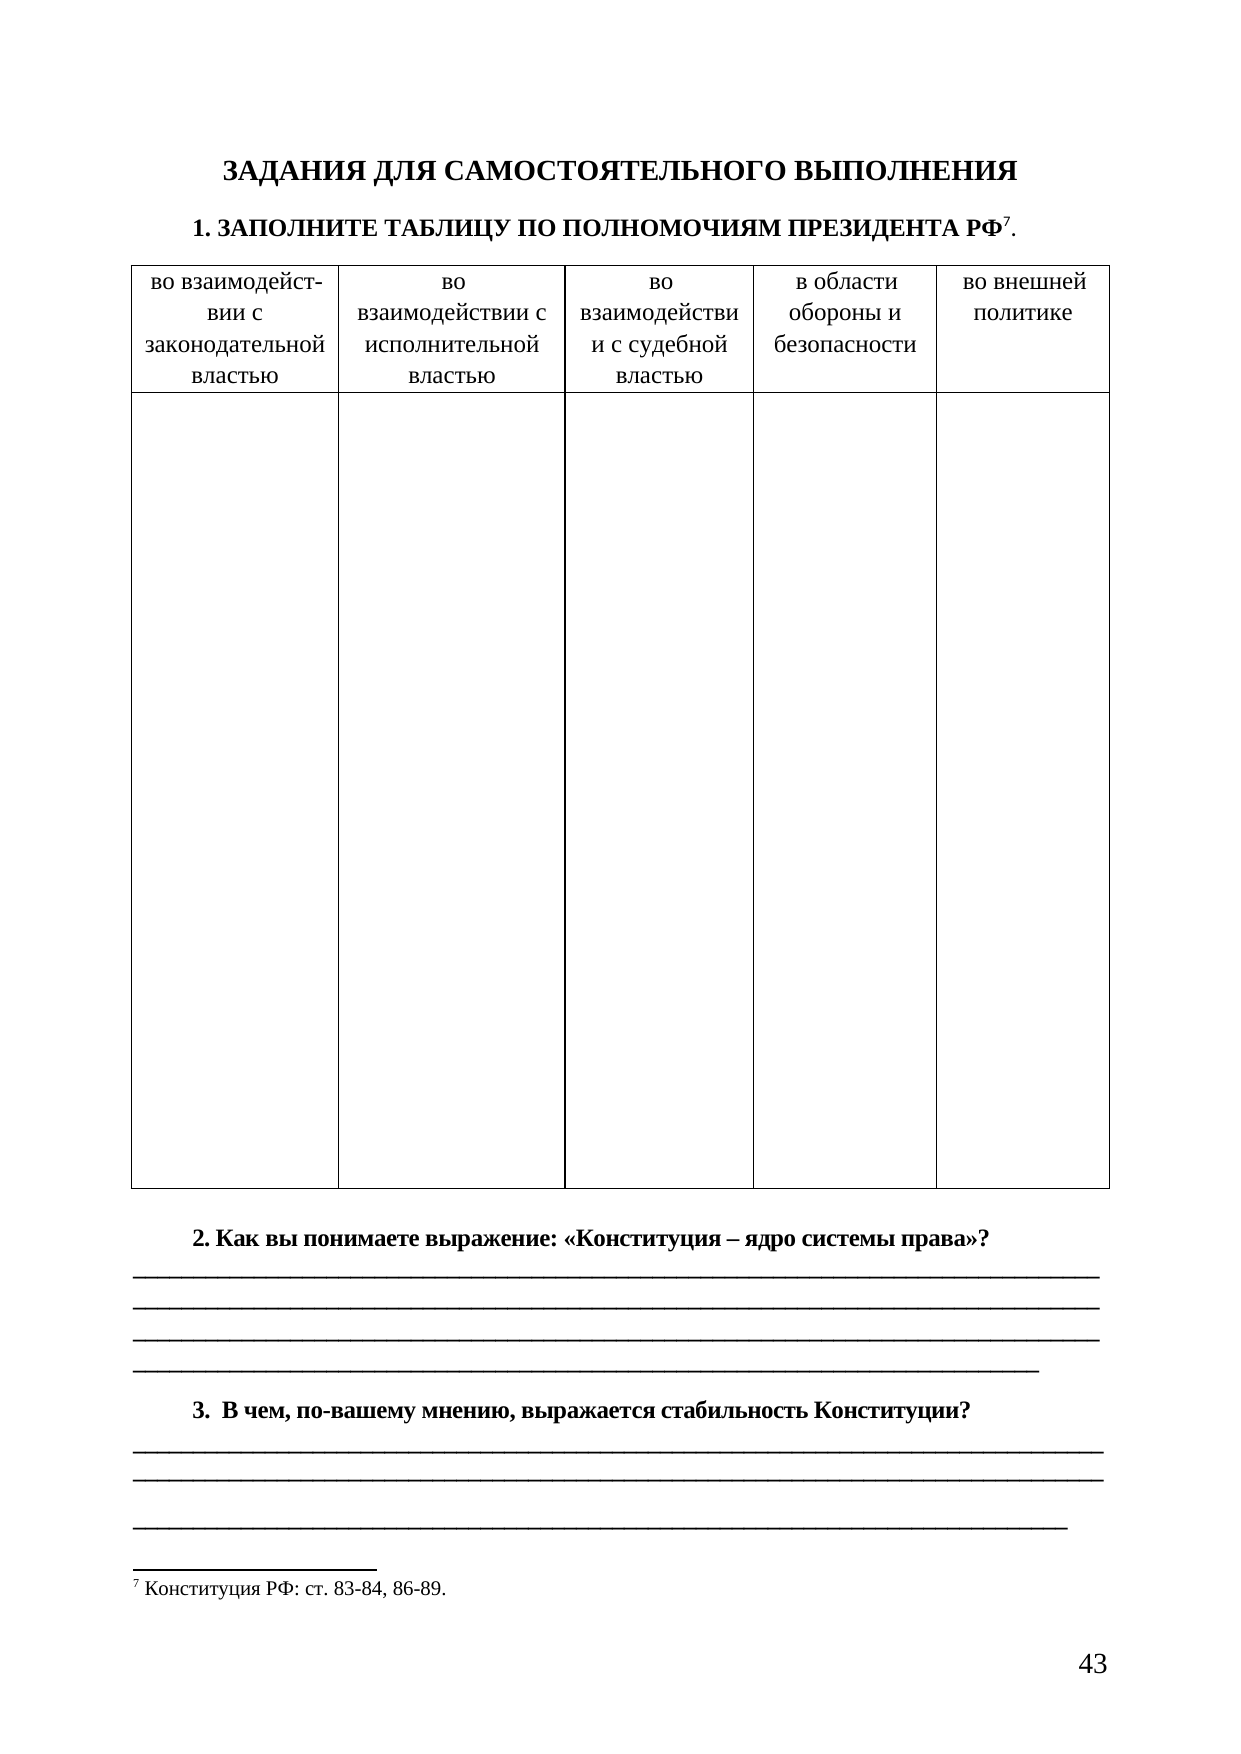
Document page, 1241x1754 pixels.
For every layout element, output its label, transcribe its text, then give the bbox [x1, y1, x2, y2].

text 2. Как вы понимаете выражение: «Конституция – ядро системы права»? [133, 1223, 1107, 1252]
list В чем, по-вашему мнению, выражается стабильность Конституции? [133, 1395, 1107, 1424]
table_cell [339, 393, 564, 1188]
text ___________________________________________________________________________________________________________________________________________________________________________________________________________________________________________________________________________________________________________________________ [133, 1252, 1107, 1375]
text ЗАДАНИЯ ДЛЯ САМОСТОЯТЕЛЬНОГО ВЫПОЛНЕНИЯ [133, 153, 1107, 187]
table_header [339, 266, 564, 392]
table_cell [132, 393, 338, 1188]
text 1. ЗАПОЛНИТЕ ТАБЛИЦУ ПО ПОЛНОМОЧИЯМ ПРЕЗИДЕНТА РФ. [133, 212, 1107, 243]
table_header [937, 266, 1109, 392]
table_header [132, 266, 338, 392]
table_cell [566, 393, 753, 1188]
text _________________________________________________________________________________ [133, 1427, 1107, 1455]
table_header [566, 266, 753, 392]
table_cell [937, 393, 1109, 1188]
text _________________________________________________________________________________ [133, 1455, 1107, 1484]
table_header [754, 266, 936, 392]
text ______________________________________________________________________________ [133, 1503, 1107, 1532]
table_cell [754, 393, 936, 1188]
